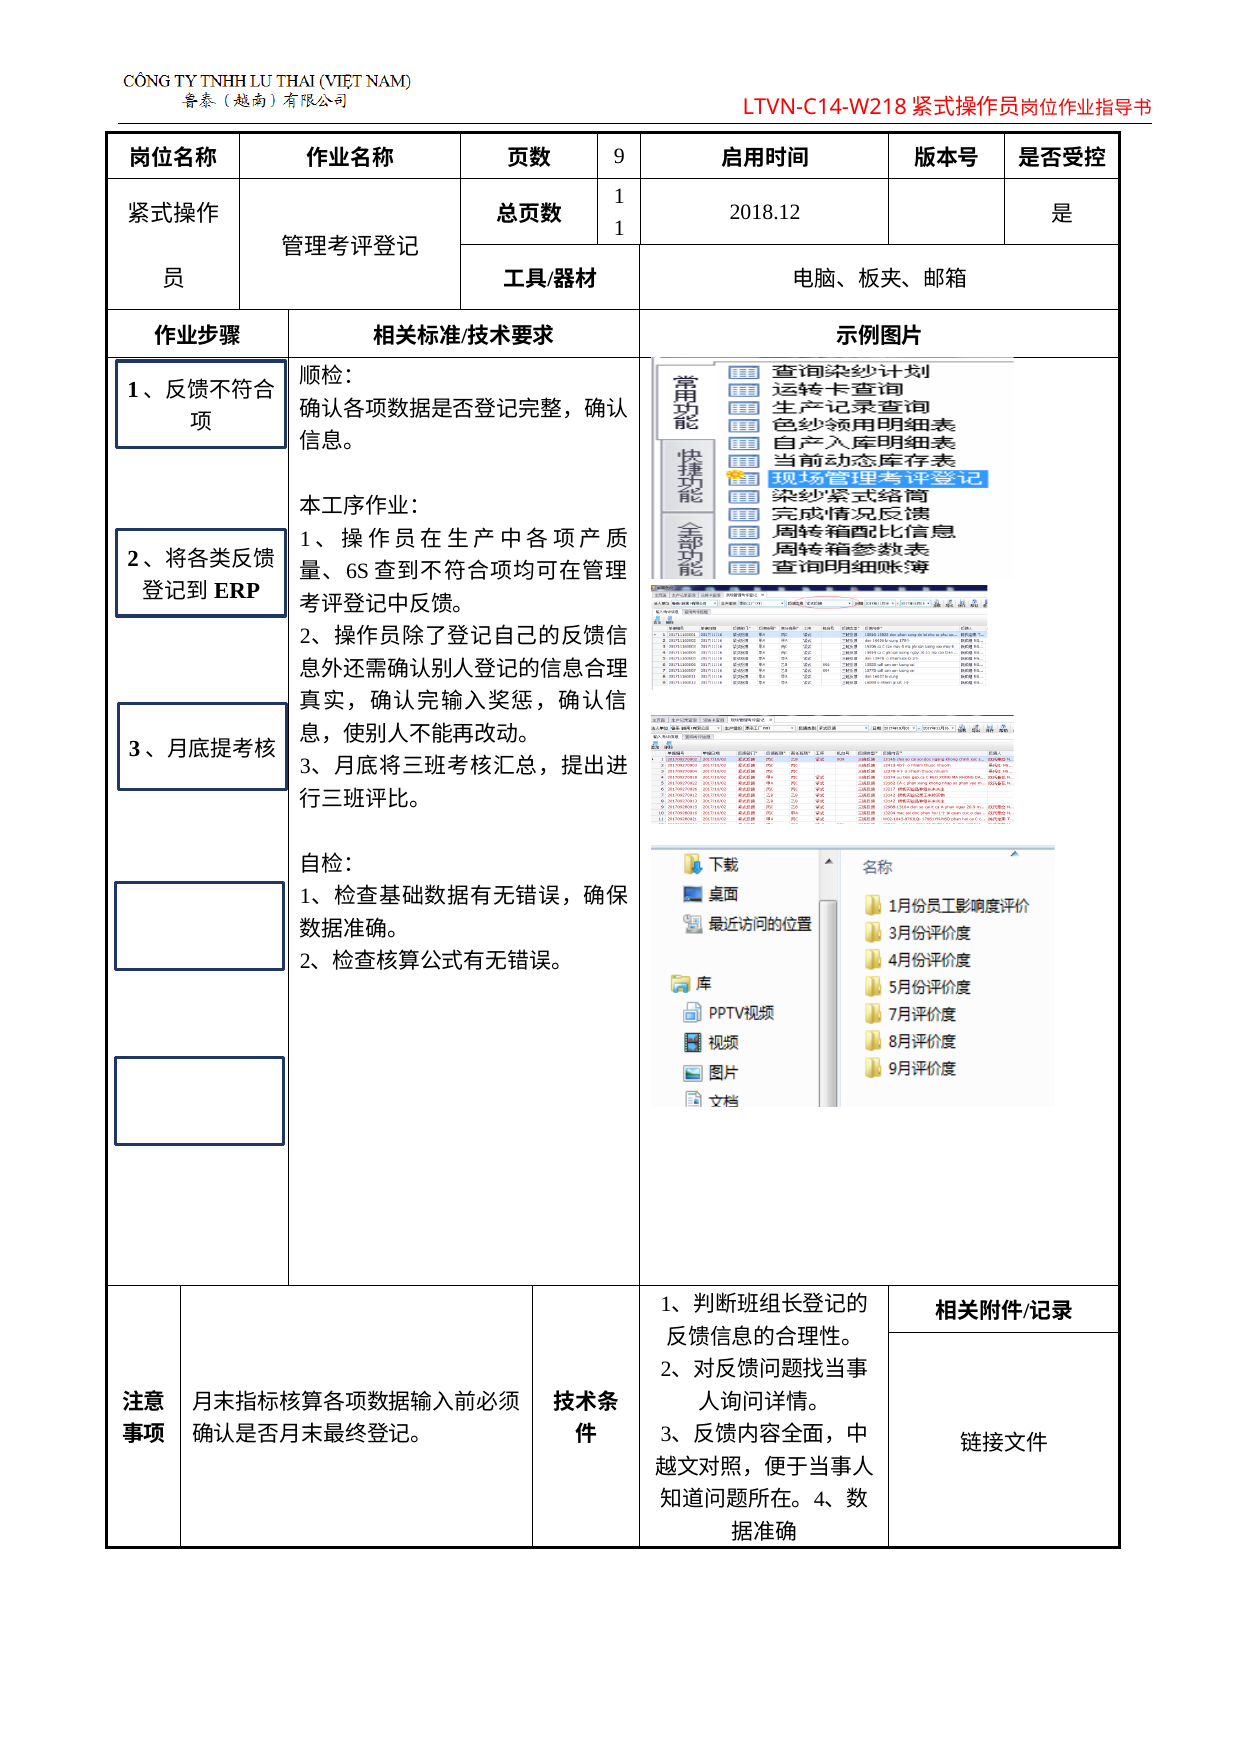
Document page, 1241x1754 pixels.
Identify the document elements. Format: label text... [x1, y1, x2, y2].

table_cell [108, 358, 288, 1285]
table_cell 是 [1005, 179, 1118, 244]
table_header 启用时间 [641, 134, 888, 178]
table_header 版本号 [889, 134, 1004, 178]
picture [118, 70, 414, 111]
table_cell 链接文件 [889, 1333, 1118, 1546]
table_cell 顺检： 确认各项数据是否登记完整，确认信息。 本工序作业： 1、操作员在生产中各项产质量、6S查到不符合项均可在管理考评登记中反馈。 2、操作员除了登记自己的反馈信息外还需确认别人登记的信息合理真实，确认完输入奖惩，确认信息，使别人不能再改动。 3、月底将三班考核汇总，提出进行三班评比。 自检： 1、检查基础数据有无错误，确保数据准确。 2、检查核算公式有无错误。 [289, 358, 639, 1285]
picture [651, 845, 1055, 1107]
table_cell 示例图片 [640, 310, 1118, 357]
picture [651, 585, 988, 690]
table_cell 技术条件 [533, 1286, 639, 1546]
picture [651, 357, 1014, 579]
table_cell 2018.12 [641, 179, 888, 244]
table_header 作业名称 [240, 134, 460, 178]
table_cell 电脑、板夹、邮箱 [640, 245, 1118, 309]
table_cell 紧式操作员 [108, 179, 239, 309]
picture [651, 715, 1014, 824]
table_cell 1、判断班组长登记的反馈信息的合理性。 2、对反馈问题找当事人询问详情。 3、反馈内容全面，中越文对照，便于当事人知道问题所在。4、数据准确 [640, 1286, 888, 1546]
table_header 是否受控 [1005, 134, 1118, 178]
table_header 页数 [461, 134, 597, 178]
table_cell [640, 358, 1118, 1285]
table_cell 相关附件/记录 [889, 1286, 1118, 1332]
table_cell [889, 179, 1004, 244]
table_cell 11 [598, 179, 640, 244]
table_cell 总页数 [461, 179, 597, 244]
table_cell 月末指标核算各项数据输入前必须确认是否月末最终登记。 [181, 1286, 532, 1546]
table_header 9 [598, 134, 640, 178]
table_cell 相关标准/技术要求 [289, 310, 639, 357]
table_header 岗位名称 [108, 134, 239, 178]
table_cell 作业步骤 [108, 310, 288, 357]
table_cell 注意事项 [108, 1286, 180, 1546]
table_cell 工具/器材 [461, 245, 639, 309]
table_cell 管理考评登记 [240, 179, 460, 309]
